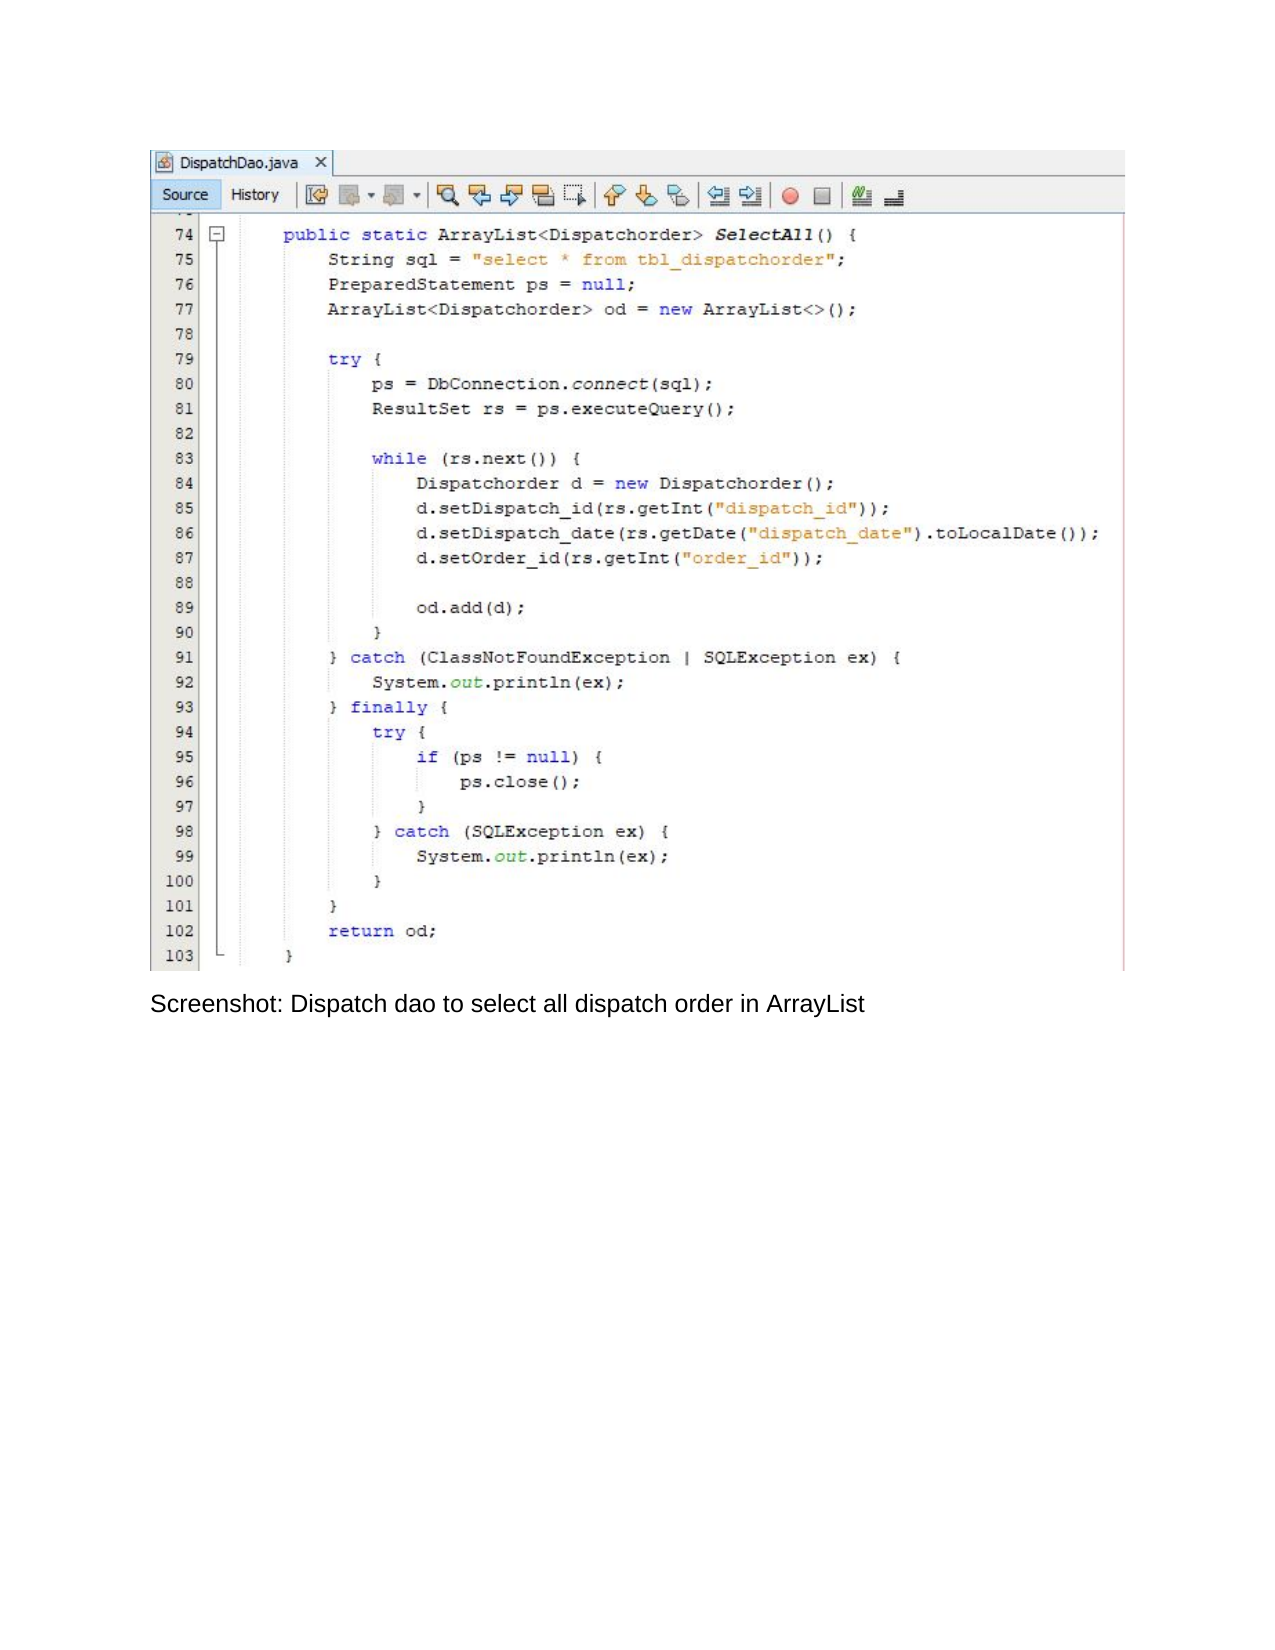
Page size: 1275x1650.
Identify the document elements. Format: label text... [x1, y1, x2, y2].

text Screenshot: Dispatch dao to select all dispatch order in ArrayList [150, 989, 1125, 1018]
picture [150, 150, 1125, 971]
